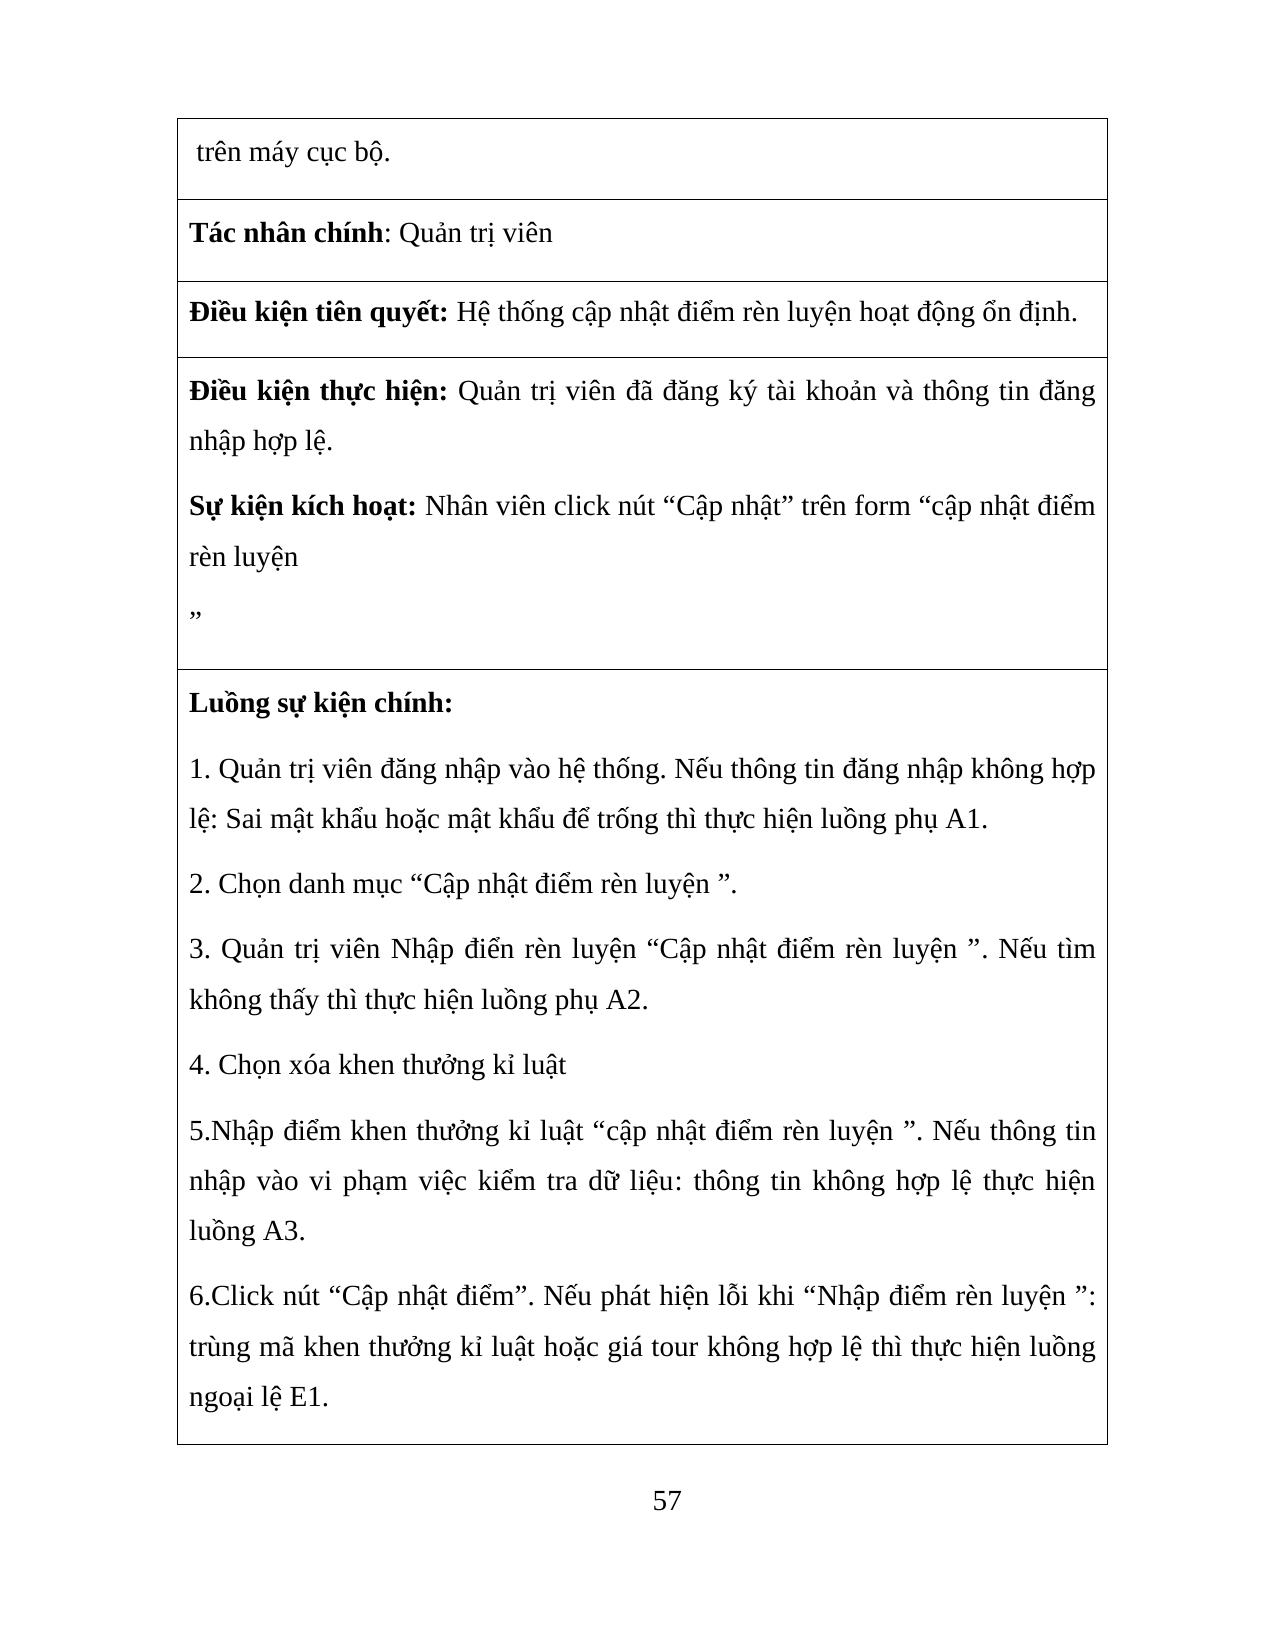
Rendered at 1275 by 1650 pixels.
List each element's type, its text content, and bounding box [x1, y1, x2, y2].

table_cell Tác nhân chính: Quản trị viên [178, 200, 1107, 281]
table_cell Điều kiện thực hiện: Quản trị viên đã đăng ký tài khoản và thông tin đăng nhập hợp lệ. Sự kiện kích hoạt: Nhân viên click nút “Cập nhật” trên form “cập nhật điểm rèn luyện ” [178, 358, 1107, 669]
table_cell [178, 670, 1107, 1444]
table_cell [178, 119, 1107, 199]
table_cell Điều kiện tiên quyết: Hệ thống cập nhật điểm rèn luyện hoạt động ổn định. [178, 282, 1107, 357]
